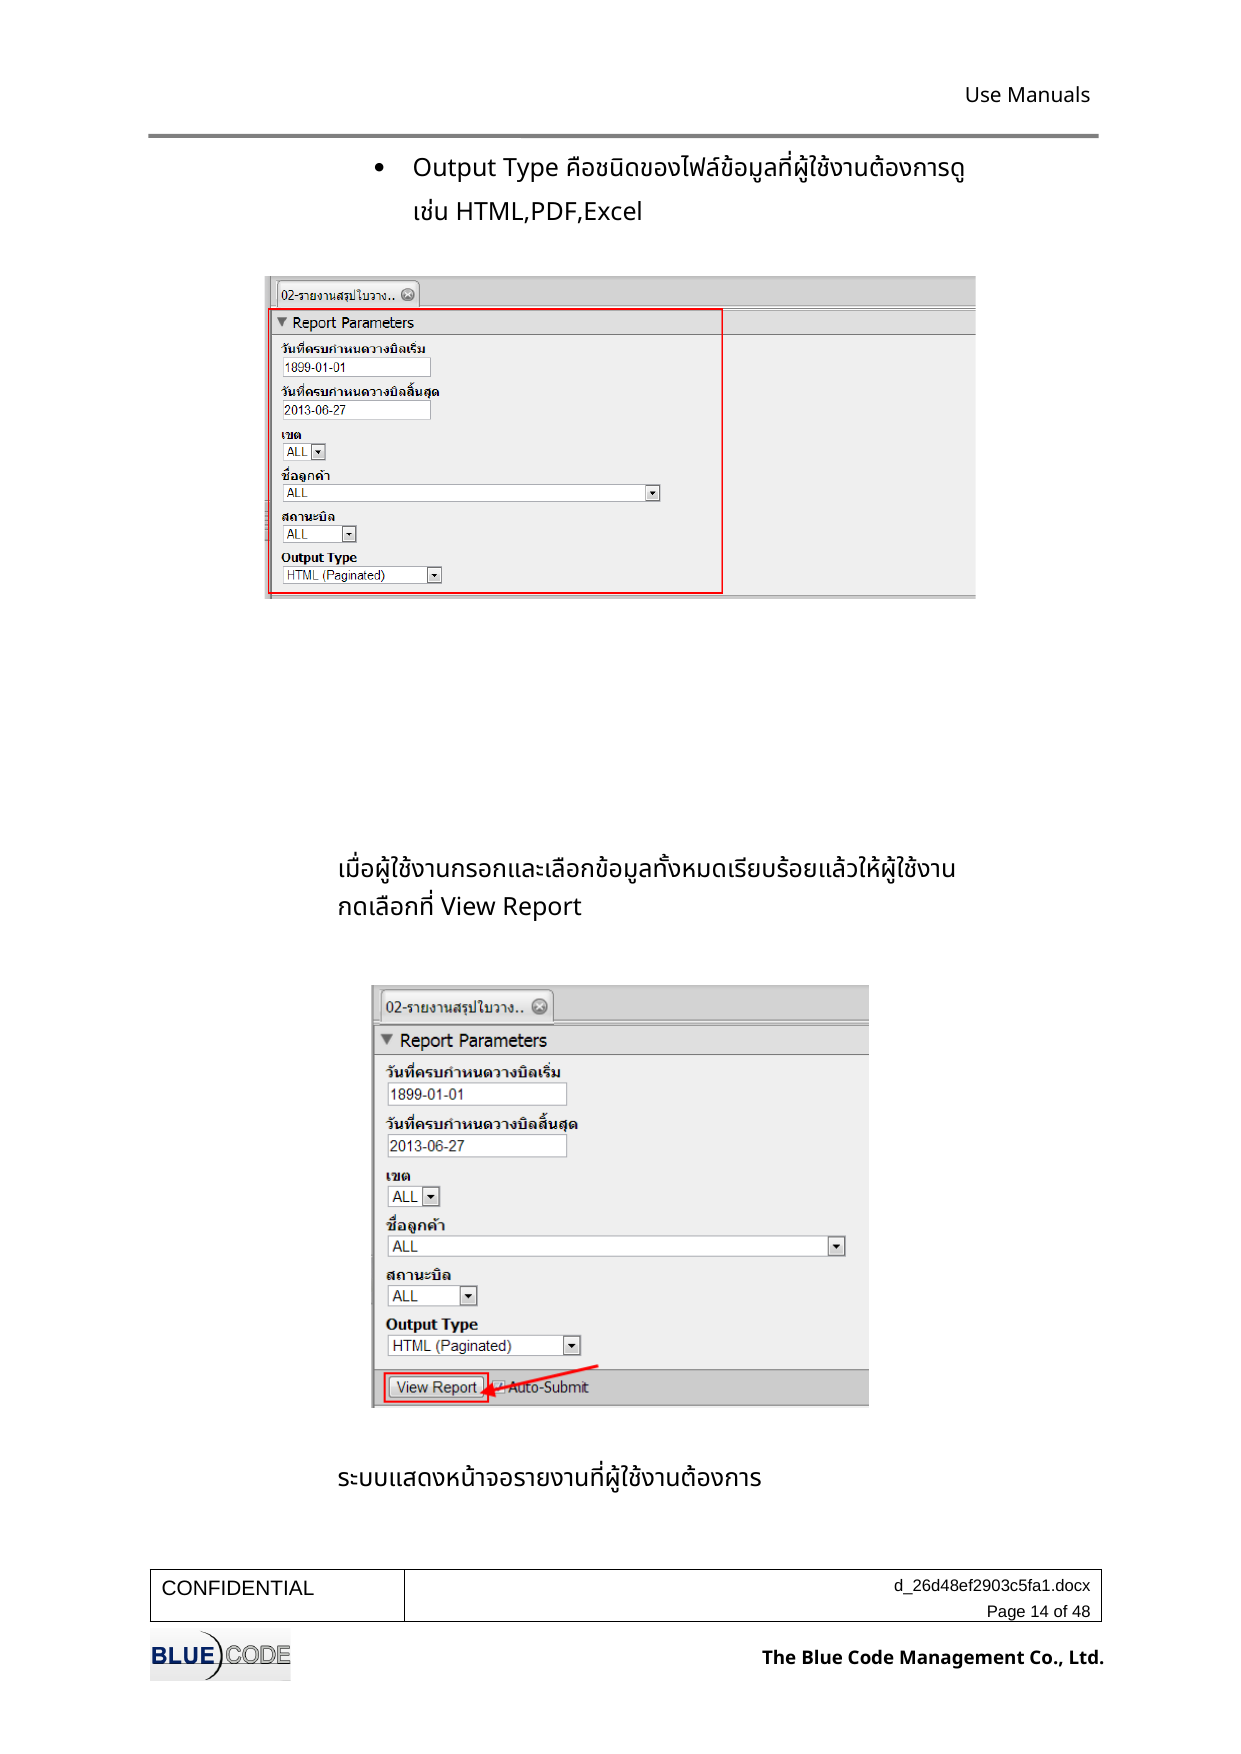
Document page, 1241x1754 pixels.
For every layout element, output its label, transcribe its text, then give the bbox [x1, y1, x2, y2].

picture [150, 1628, 291, 1681]
picture [371, 985, 869, 1408]
list ระบบแสดงหน้าจอรายงานที่ผู้ใช้งานต้องการ [337, 1459, 1090, 1497]
list เมื่อผู้ใช้งานกรอกและเลือกข้อมูลทั้งหมดเรียบร้อยแล้วให้ผู้ใช้งาน [337, 851, 1090, 889]
list Output Type คือชนิดของไฟล์ข้อมูลที่ผู้ใช้งานต้องการดู [375, 150, 1090, 188]
list กดเลือกที่ View Report [337, 889, 1090, 927]
picture [264, 276, 976, 599]
list เช่น HTML,PDF,Excel [412, 194, 1090, 232]
